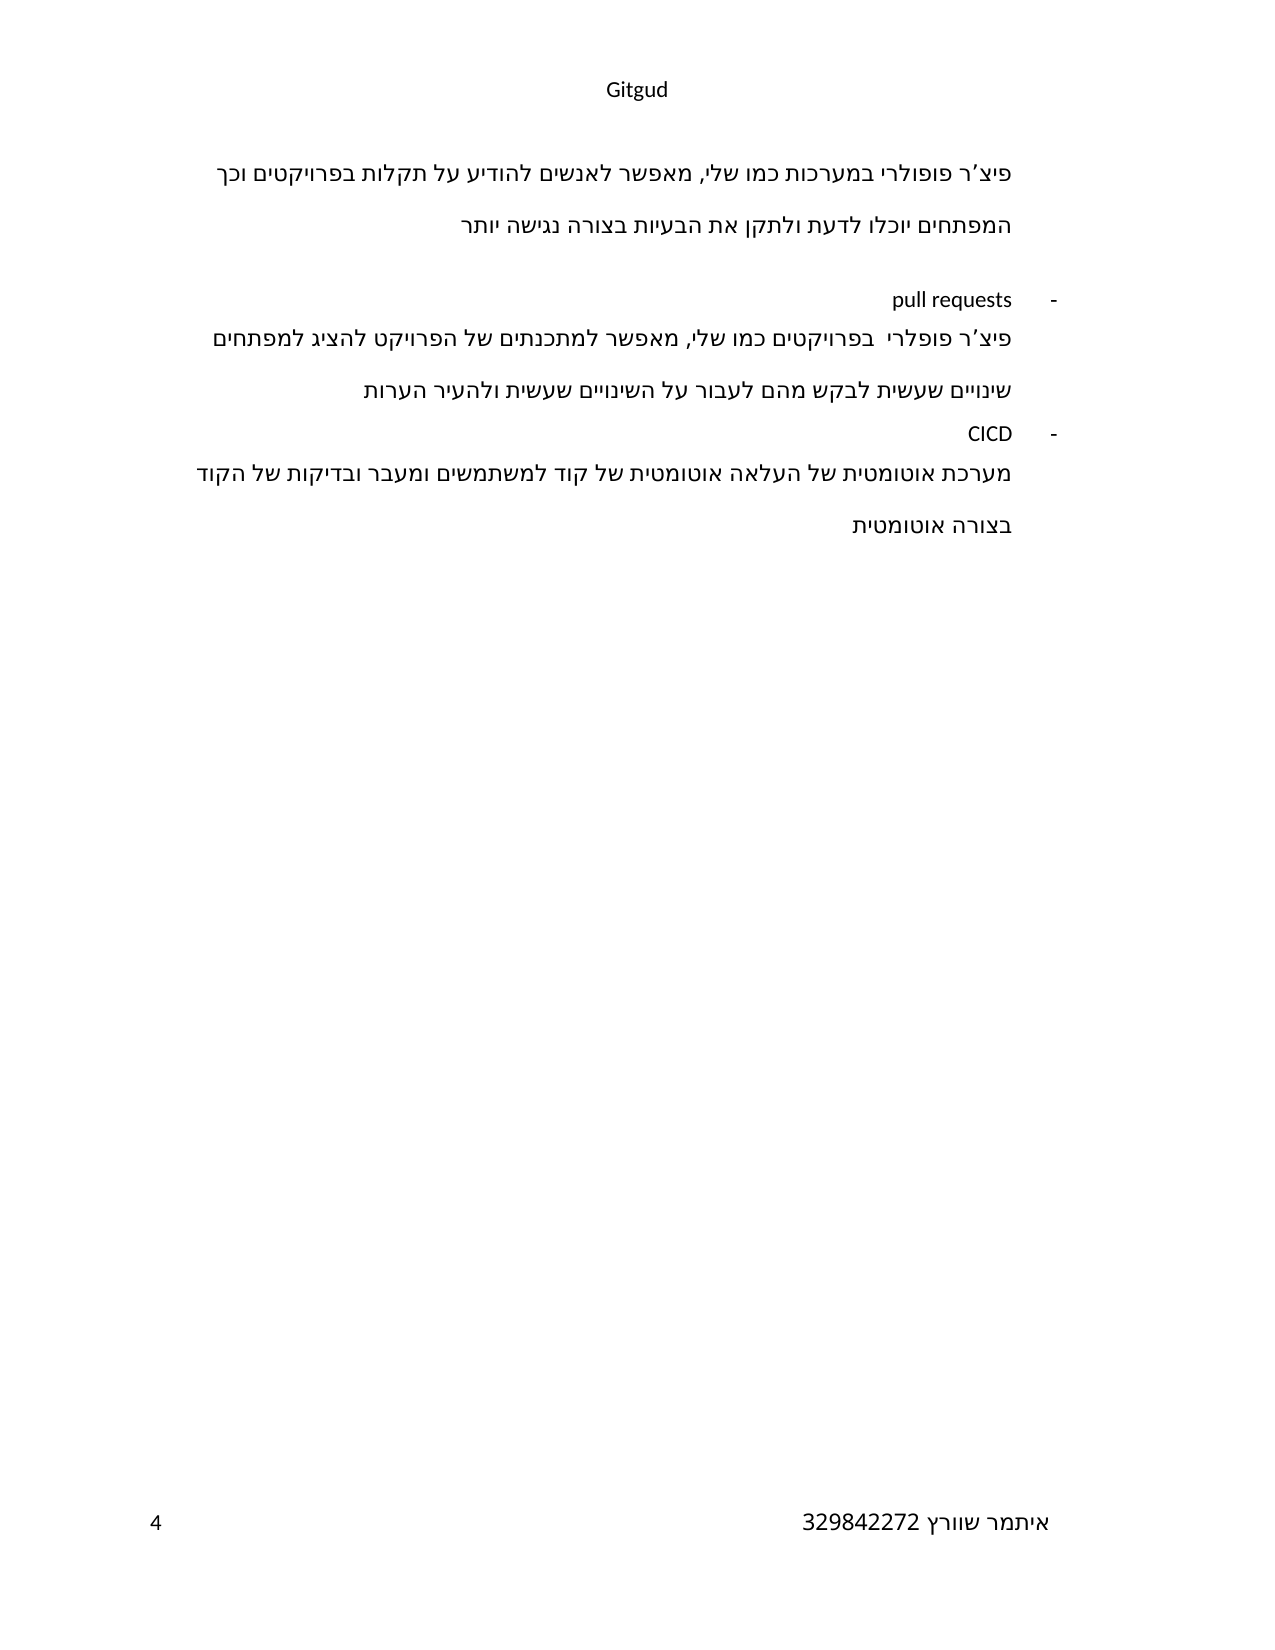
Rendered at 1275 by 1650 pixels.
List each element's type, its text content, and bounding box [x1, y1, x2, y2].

list CICD [150, 419, 1050, 448]
list פיצ’ר פופולרי במערכות כמו שלי, מאפשר לאנשים להודיע על תקלות בפרויקטים וכך המפתחים יוכלו לדעת ולתקן את הבעיות בצורה נגישה יותר [150, 150, 1012, 251]
list מערכת אוטומטית של העלאה אוטומטית של קוד למשתמשים ומעבר ובדיקות של הקוד בצורה אוטומטית [150, 450, 1012, 551]
list pull requests [150, 285, 1050, 313]
list פיצ’ר פופלרי בפרויקטים כמו שלי, מאפשר למתכנתים של הפרויקט להציג למפתחים שינויים שעשית לבקש מהם לעבור על השינויים שעשית ולהעיר הערות [150, 315, 1012, 416]
